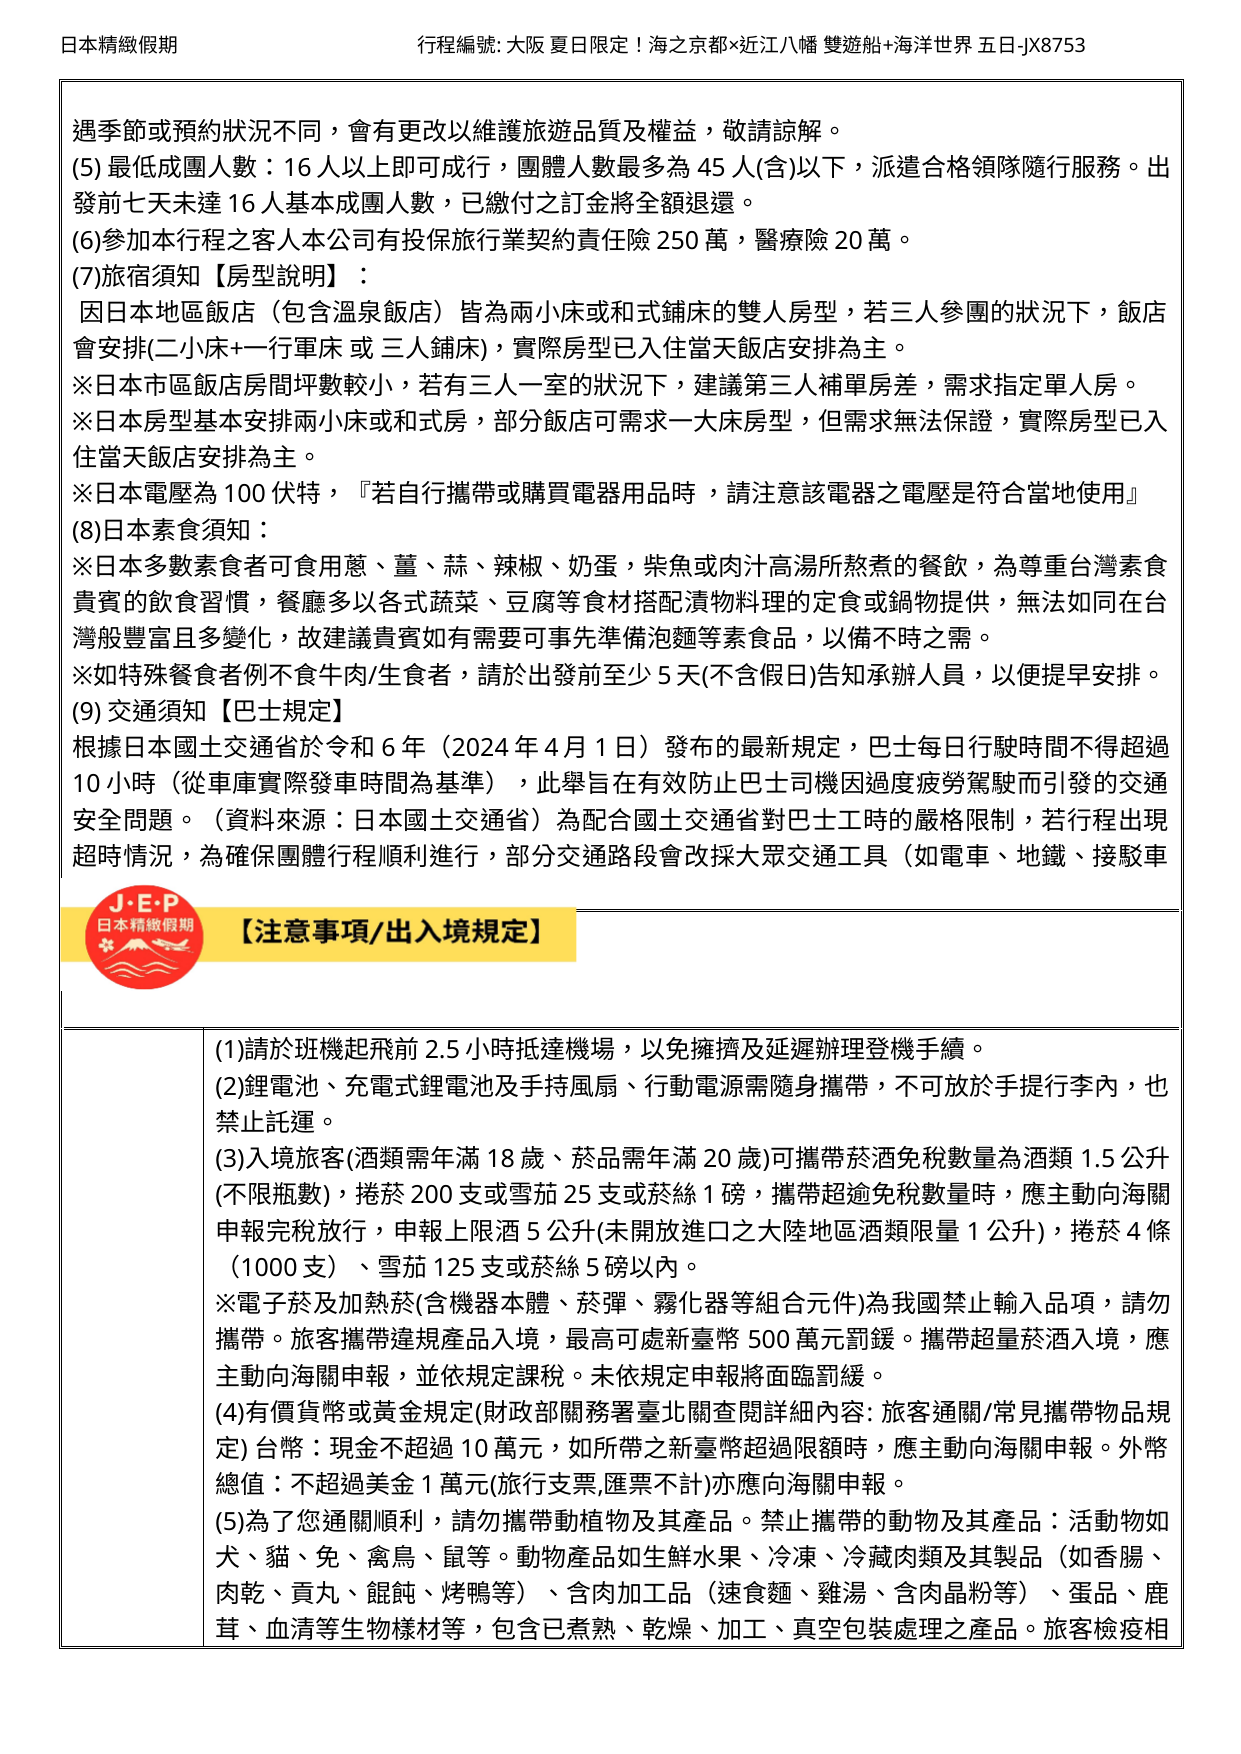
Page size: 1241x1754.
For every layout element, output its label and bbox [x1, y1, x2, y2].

table_cell [62, 1027, 203, 1646]
table_cell [204, 1027, 1181, 1646]
table_cell [62, 909, 1183, 1027]
picture [60, 878, 577, 991]
table_cell [62, 82, 1181, 909]
